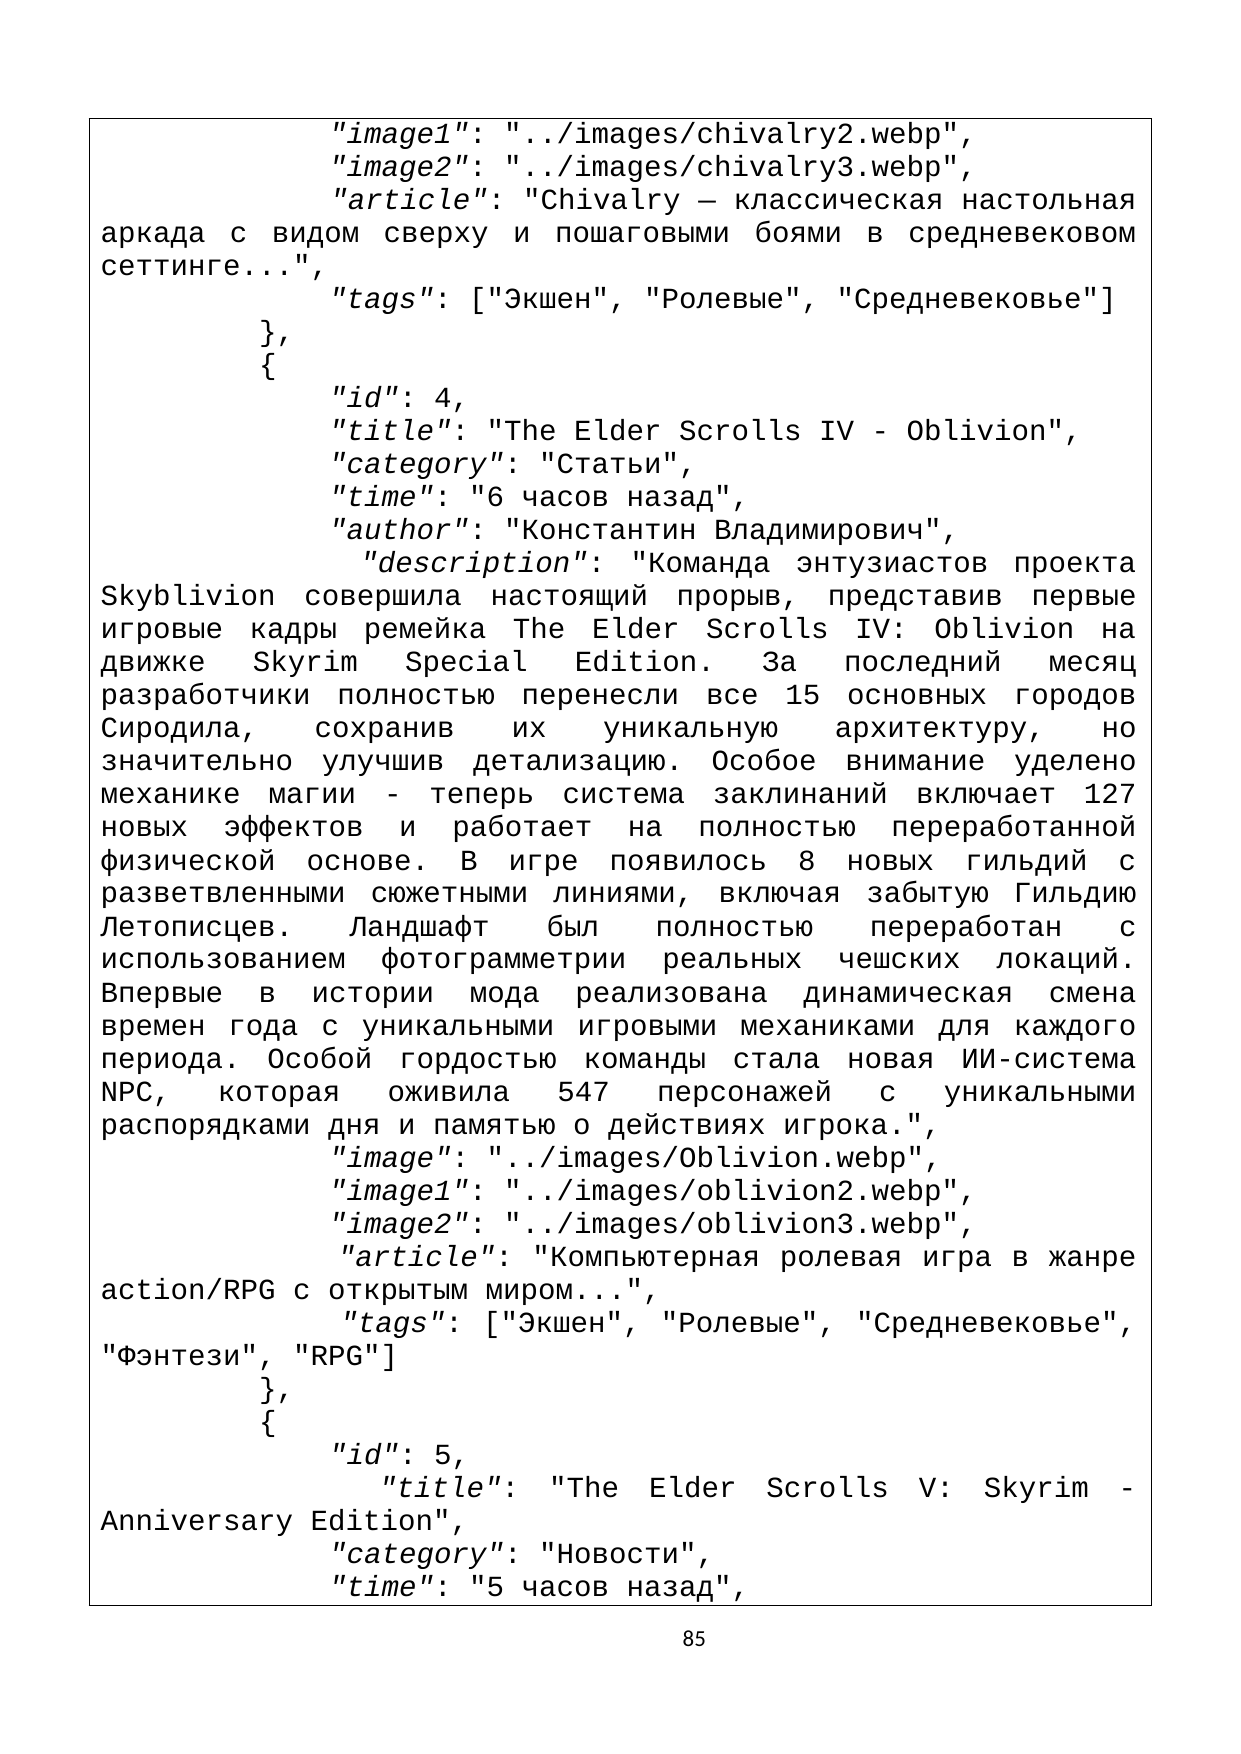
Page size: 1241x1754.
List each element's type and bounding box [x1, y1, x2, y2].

table_header [90, 119, 1151, 1605]
